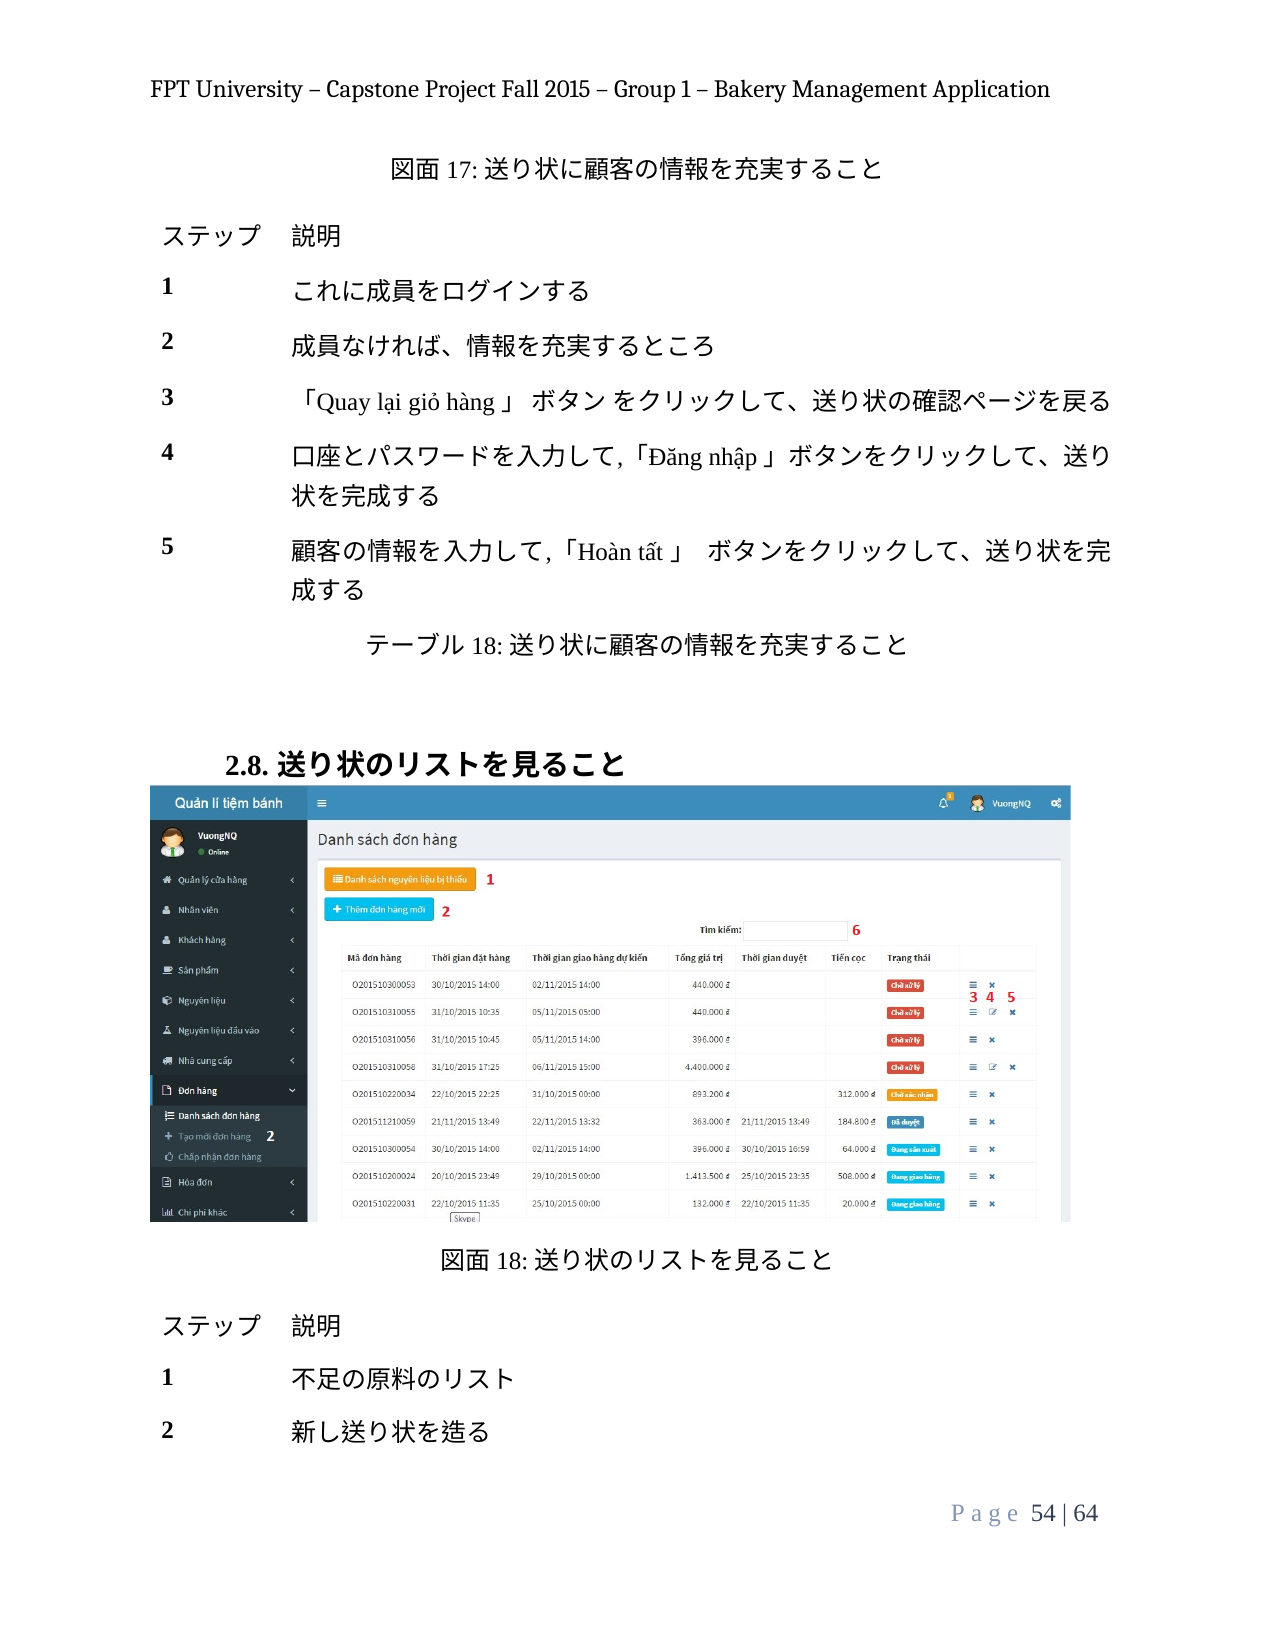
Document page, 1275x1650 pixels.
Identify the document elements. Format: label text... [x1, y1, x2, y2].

table_header ステップ [150, 218, 280, 271]
table_cell 成員なければ、情報を充実するところ [280, 326, 1125, 382]
subtitle 送り状のリストを見ること [225, 741, 1125, 784]
table_cell 不足の原料のリスト [280, 1362, 1125, 1415]
table_cell 「Quay lại giỏ hàng 」 ボタン をクリックして、送り状の確認ページを戻る [280, 382, 1125, 437]
table_header 説明 [280, 1309, 1125, 1362]
table_cell 3 [150, 382, 280, 437]
table_cell 口座とパスワードを入力して,「Đăng nhập 」ボタンをクリックして、送り状を完成する [280, 437, 1125, 531]
table_cell 1 [150, 271, 280, 326]
table_cell 新し送り状を造る [280, 1415, 1125, 1468]
table_cell 2 [150, 1415, 280, 1468]
table_cell 顧客の情報を入力して,「Hoàn tất 」 ボタンをクリックして、送り状を完成する [280, 531, 1125, 625]
table_header ステップ [150, 1309, 280, 1362]
table_cell 1 [150, 1362, 280, 1415]
table_cell 2 [150, 326, 280, 382]
table_cell これに成員をログインする [280, 271, 1125, 326]
picture [150, 785, 1071, 1222]
table_cell 5 [150, 531, 280, 625]
table_header 説明 [280, 218, 1125, 271]
table_cell 4 [150, 437, 280, 531]
